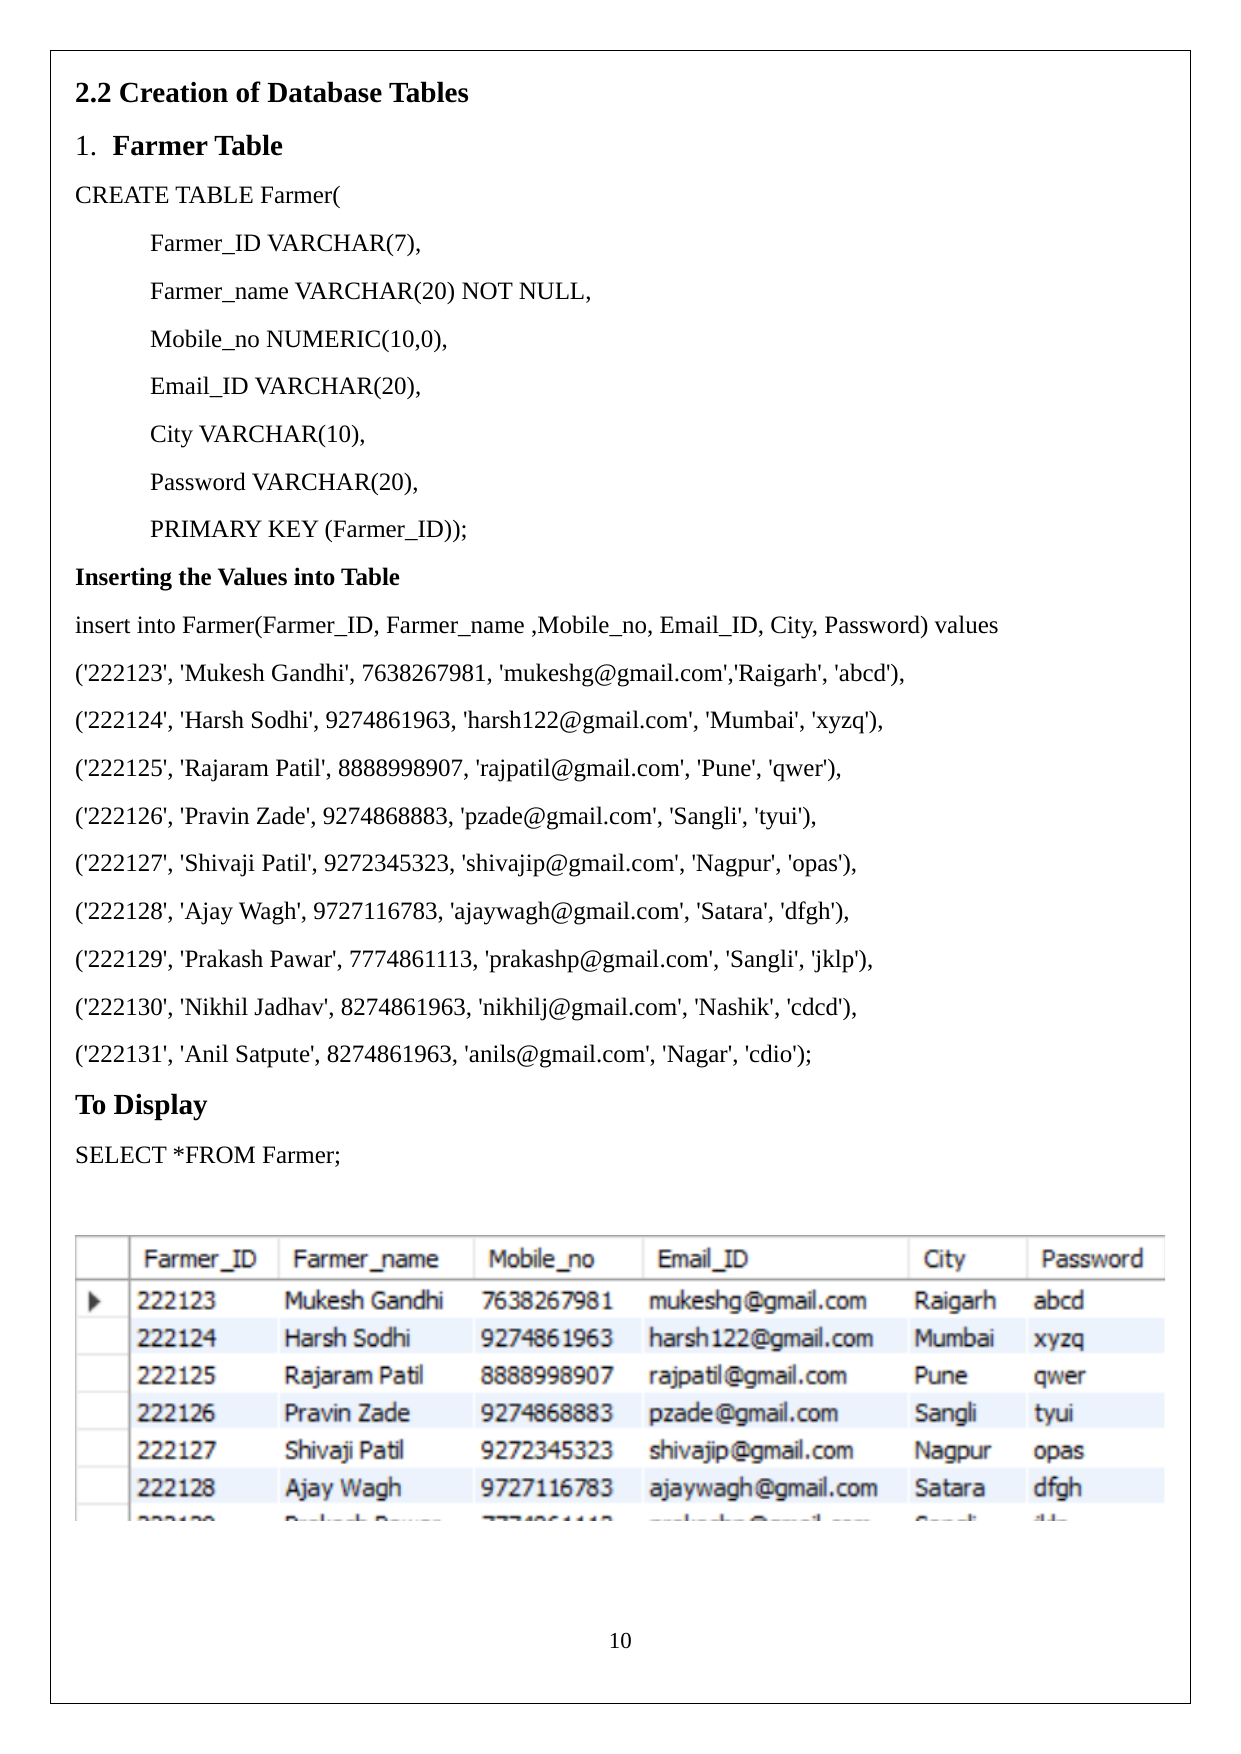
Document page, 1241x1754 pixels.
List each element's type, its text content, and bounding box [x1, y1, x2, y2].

text 2.2 Creation of Database Tables [75, 75, 1165, 108]
text Farmer_ID VARCHAR(7), [75, 228, 1165, 257]
text ('222126', 'Pravin Zade', 9274868883, 'pzade@gmail.com', 'Sangli', 'tyui'), [75, 801, 1165, 829]
picture [75, 1235, 1166, 1521]
text SELECT *FROM Farmer; [75, 1140, 1165, 1169]
text Inserting the Values into Table [75, 562, 1165, 591]
text ('222131', 'Anil Satpute', 8274861963, 'anils@gmail.com', 'Nagar', 'cdio'); [75, 1039, 1165, 1068]
text Mobile_no NUMERIC(10,0), [75, 324, 1165, 352]
text ('222125', 'Rajaram Patil', 8888998907, 'rajpatil@gmail.com', 'Pune', 'qwer'), [75, 753, 1165, 782]
text ('222128', 'Ajay Wagh', 9727116783, 'ajaywagh@gmail.com', 'Satara', 'dfgh'), [75, 896, 1165, 925]
text To Display [75, 1087, 1165, 1121]
text ('222123', 'Mukesh Gandhi', 7638267981, 'mukeshg@gmail.com','Raigarh', 'abcd'), [75, 658, 1165, 686]
text PRIMARY KEY (Farmer_ID)); [75, 514, 1165, 543]
text Password VARCHAR(20), [75, 467, 1165, 496]
text ('222124', 'Harsh Sodhi', 9274861963, 'harsh122@gmail.com', 'Mumbai', 'xyzq'), [75, 705, 1165, 734]
text City VARCHAR(10), [75, 419, 1165, 448]
text ('222130', 'Nikhil Jadhav', 8274861963, 'nikhilj@gmail.com', 'Nashik', 'cdcd'), [75, 992, 1165, 1020]
text Farmer_name VARCHAR(20) NOT NULL, [75, 276, 1165, 305]
text CREATE TABLE Farmer( [75, 181, 1165, 209]
text Email_ID VARCHAR(20), [75, 371, 1165, 400]
text ('222127', 'Shivaji Patil', 9272345323, 'shivajip@gmail.com', 'Nagpur', 'opas'), [75, 848, 1165, 877]
list Farmer Table [75, 128, 1165, 161]
text insert into Farmer(Farmer_ID, Farmer_name ,Mobile_no, Email_ID, City, Password) values [75, 610, 1165, 639]
text ('222129', 'Prakash Pawar', 7774861113, 'prakashp@gmail.com', 'Sangli', 'jklp'), [75, 944, 1165, 973]
